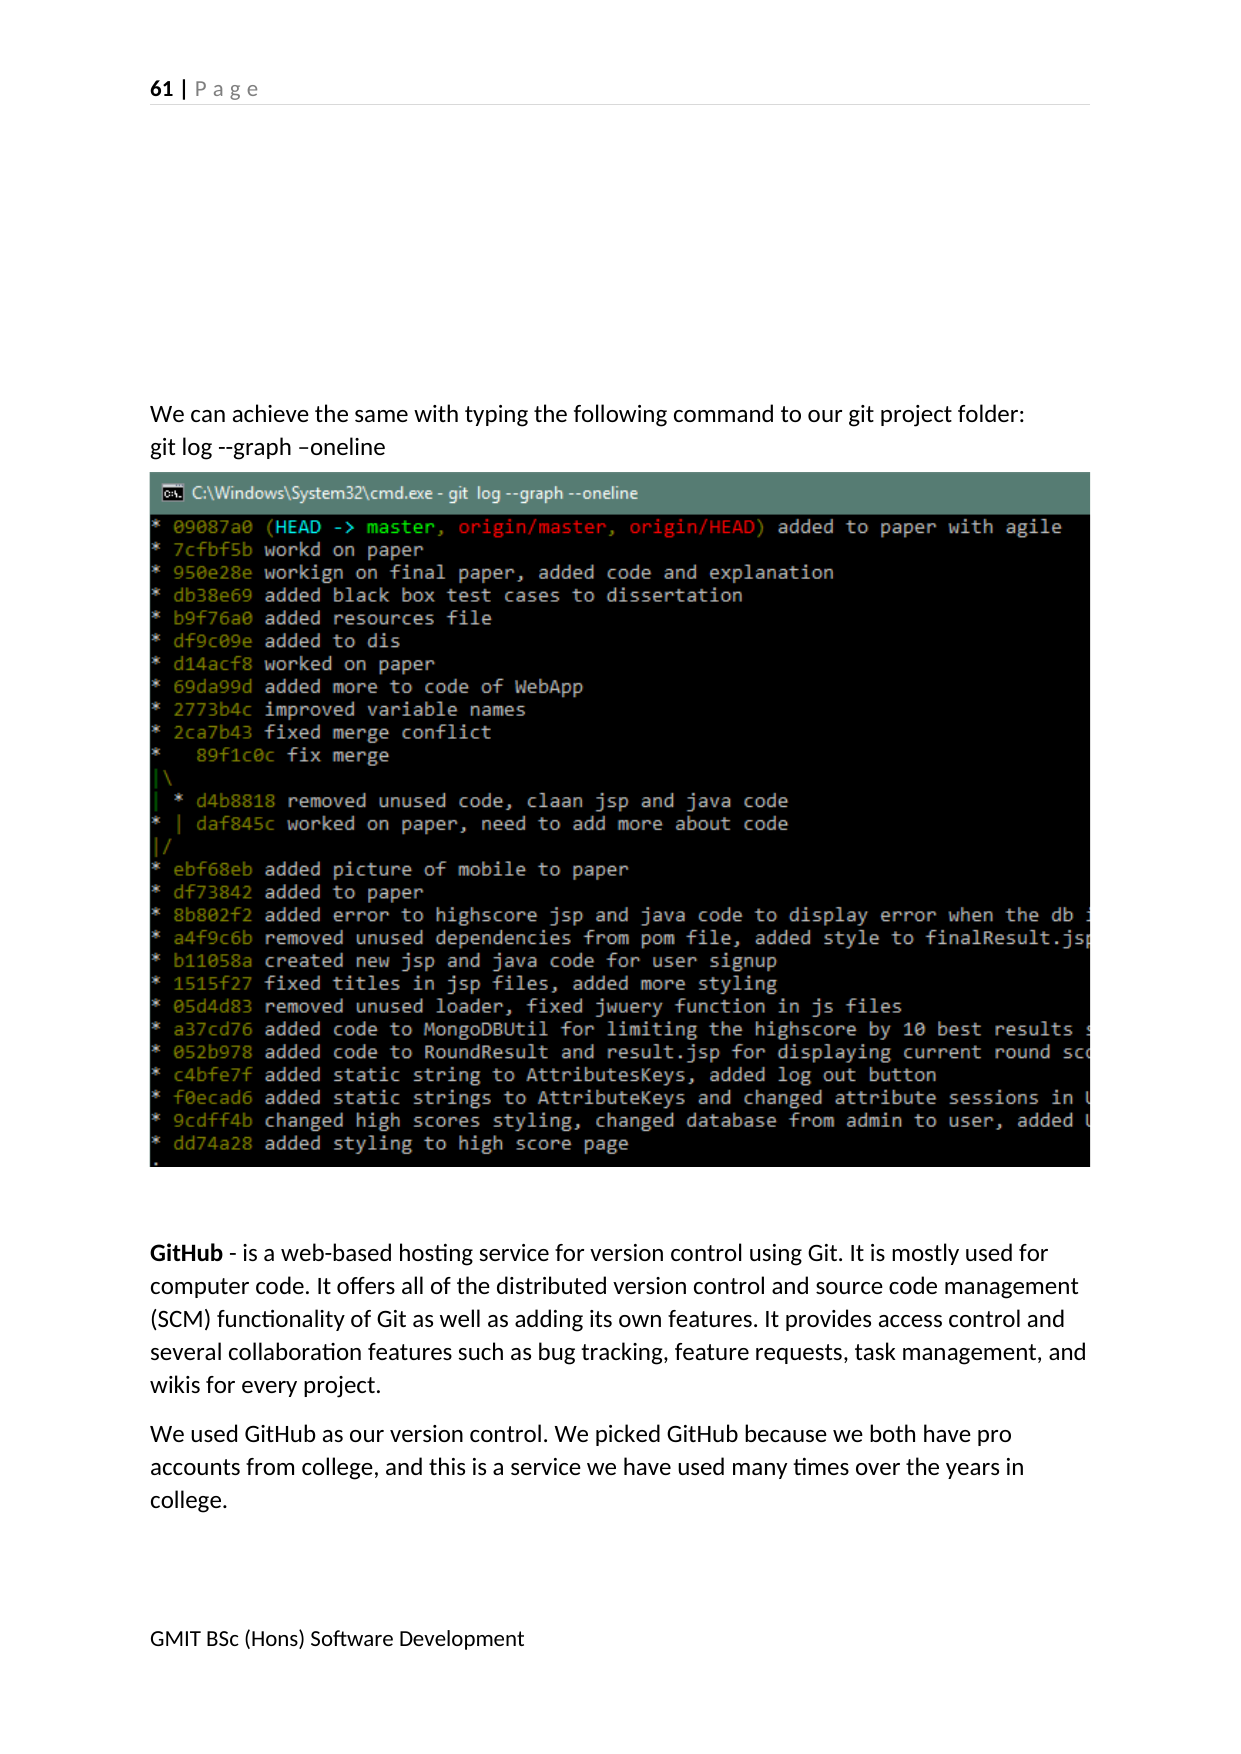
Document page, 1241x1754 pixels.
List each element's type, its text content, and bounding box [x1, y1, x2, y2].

text GitHub - is a web-based hosting service for version control using Git. It is mostly used for computer code. It offers all of the distributed version control and source code management (SCM) functionality of Git as well as adding its own features. It provides access control and several collaboration features such as bug tracking, feature requests, task management, and wikis for every project. [150, 1237, 1090, 1399]
text We used GitHub as our version control. We picked GitHub because we both have pro accounts from college, and this is a service we have used many times over the years in college. [150, 1418, 1090, 1515]
picture [149, 472, 1091, 1167]
text We can achieve the same with typing the following command to our git project folder: git log --graph –oneline [150, 398, 1090, 461]
